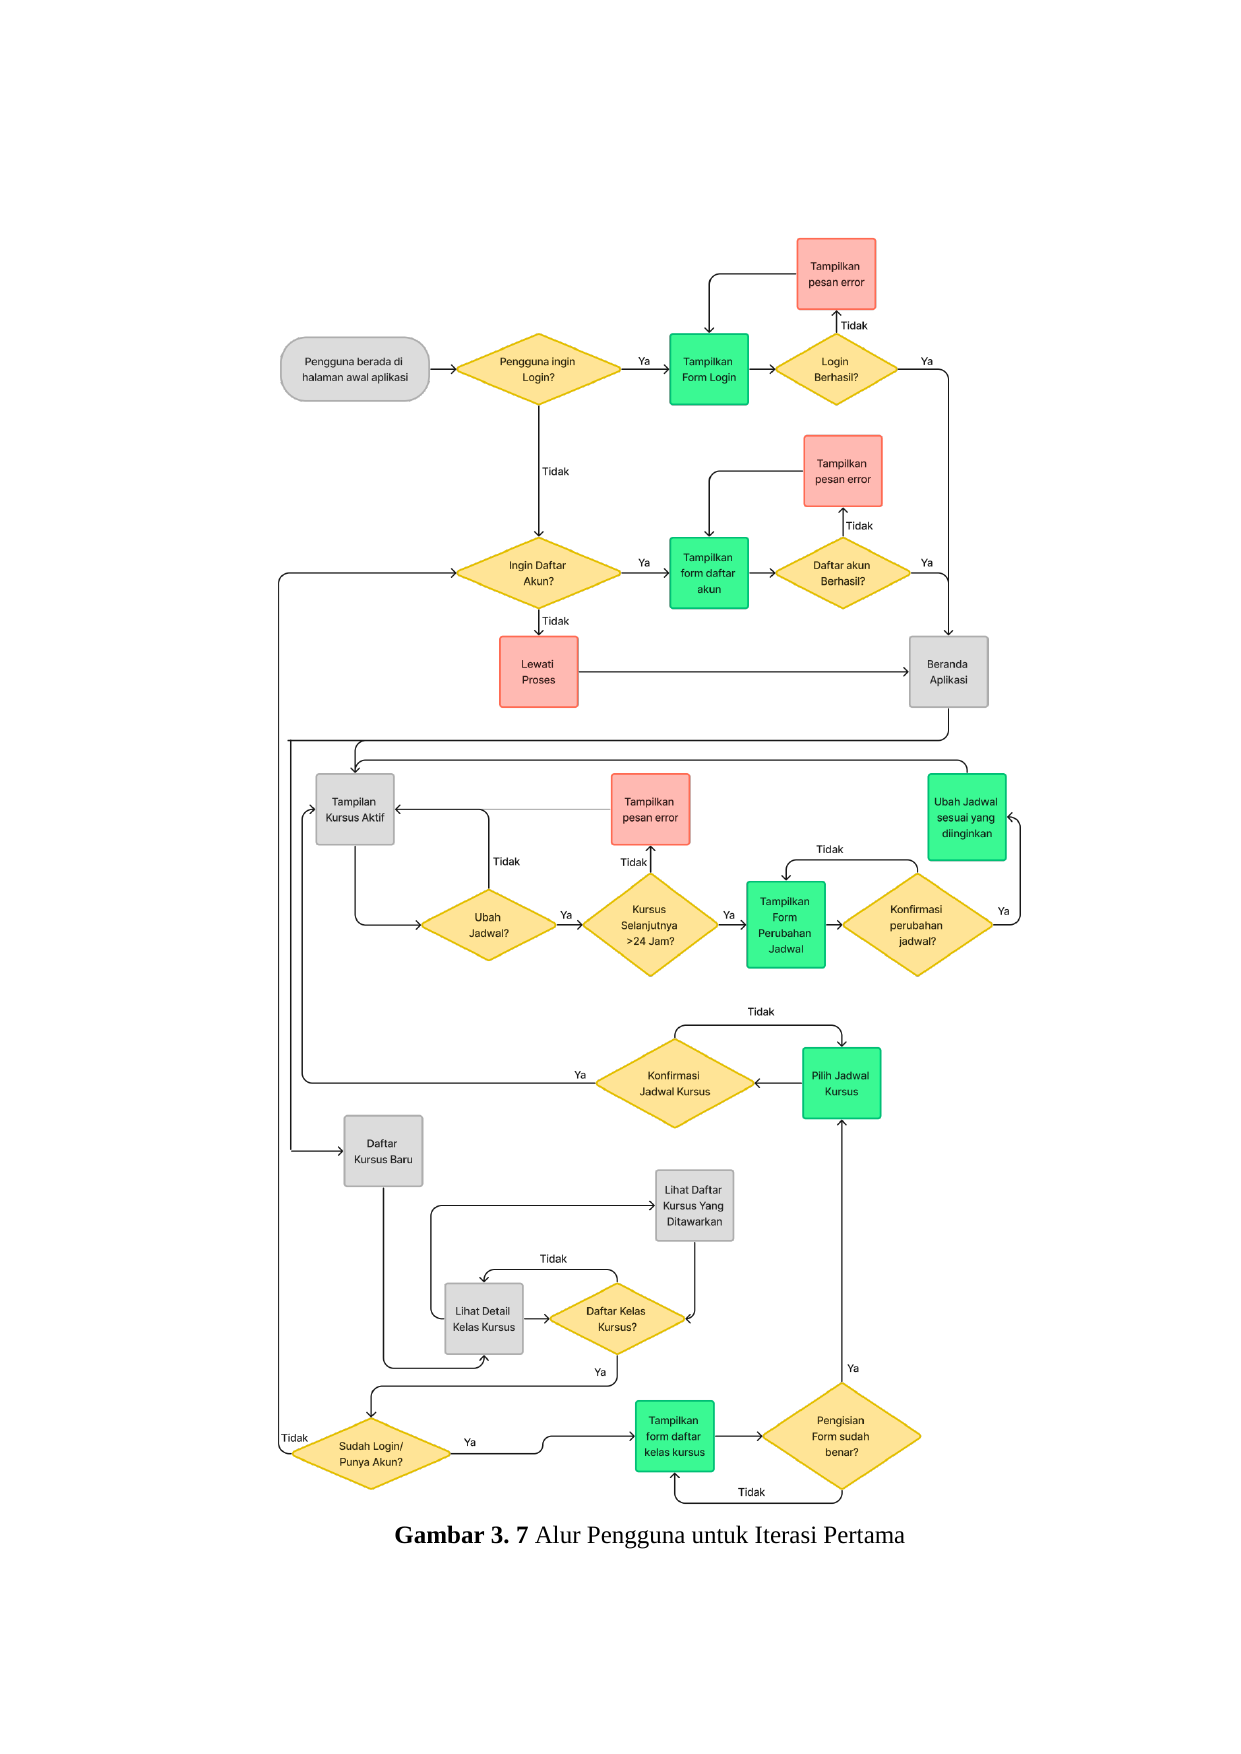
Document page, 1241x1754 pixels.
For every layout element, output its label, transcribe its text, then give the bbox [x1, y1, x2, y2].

picture [278, 236, 1022, 1506]
